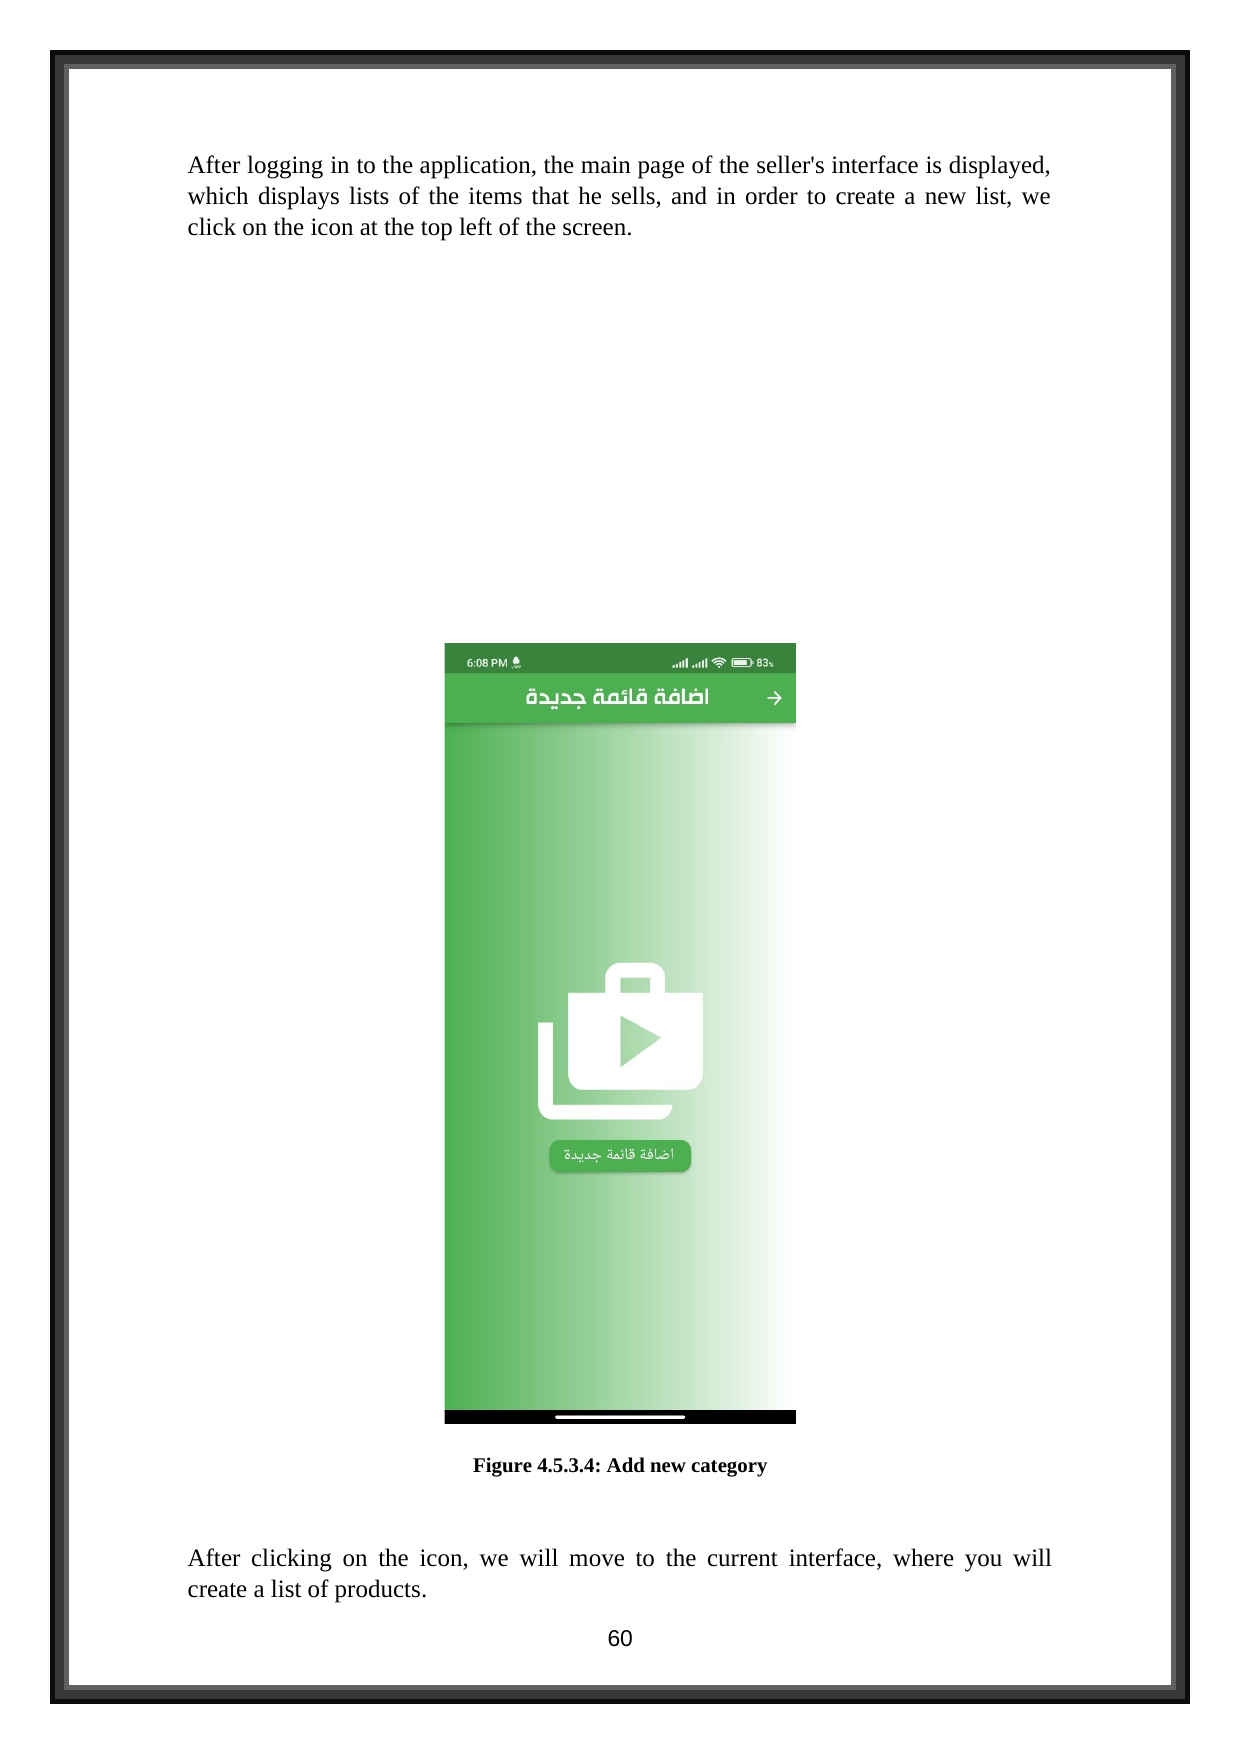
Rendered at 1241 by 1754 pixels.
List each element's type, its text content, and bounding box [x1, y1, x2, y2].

text After clicking on the icon, we will move to the current interface, where you will create a list of products. [187, 1543, 1053, 1603]
picture [444, 643, 796, 1424]
text After logging in to the application, the main page of the seller's interface is displayed, which displays lists of the items that he sells, and in order to create a new list, we click on the icon at the top left of the screen. [187, 150, 1053, 241]
text Figure 4.5.3.4: Add new category [187, 1452, 1053, 1477]
